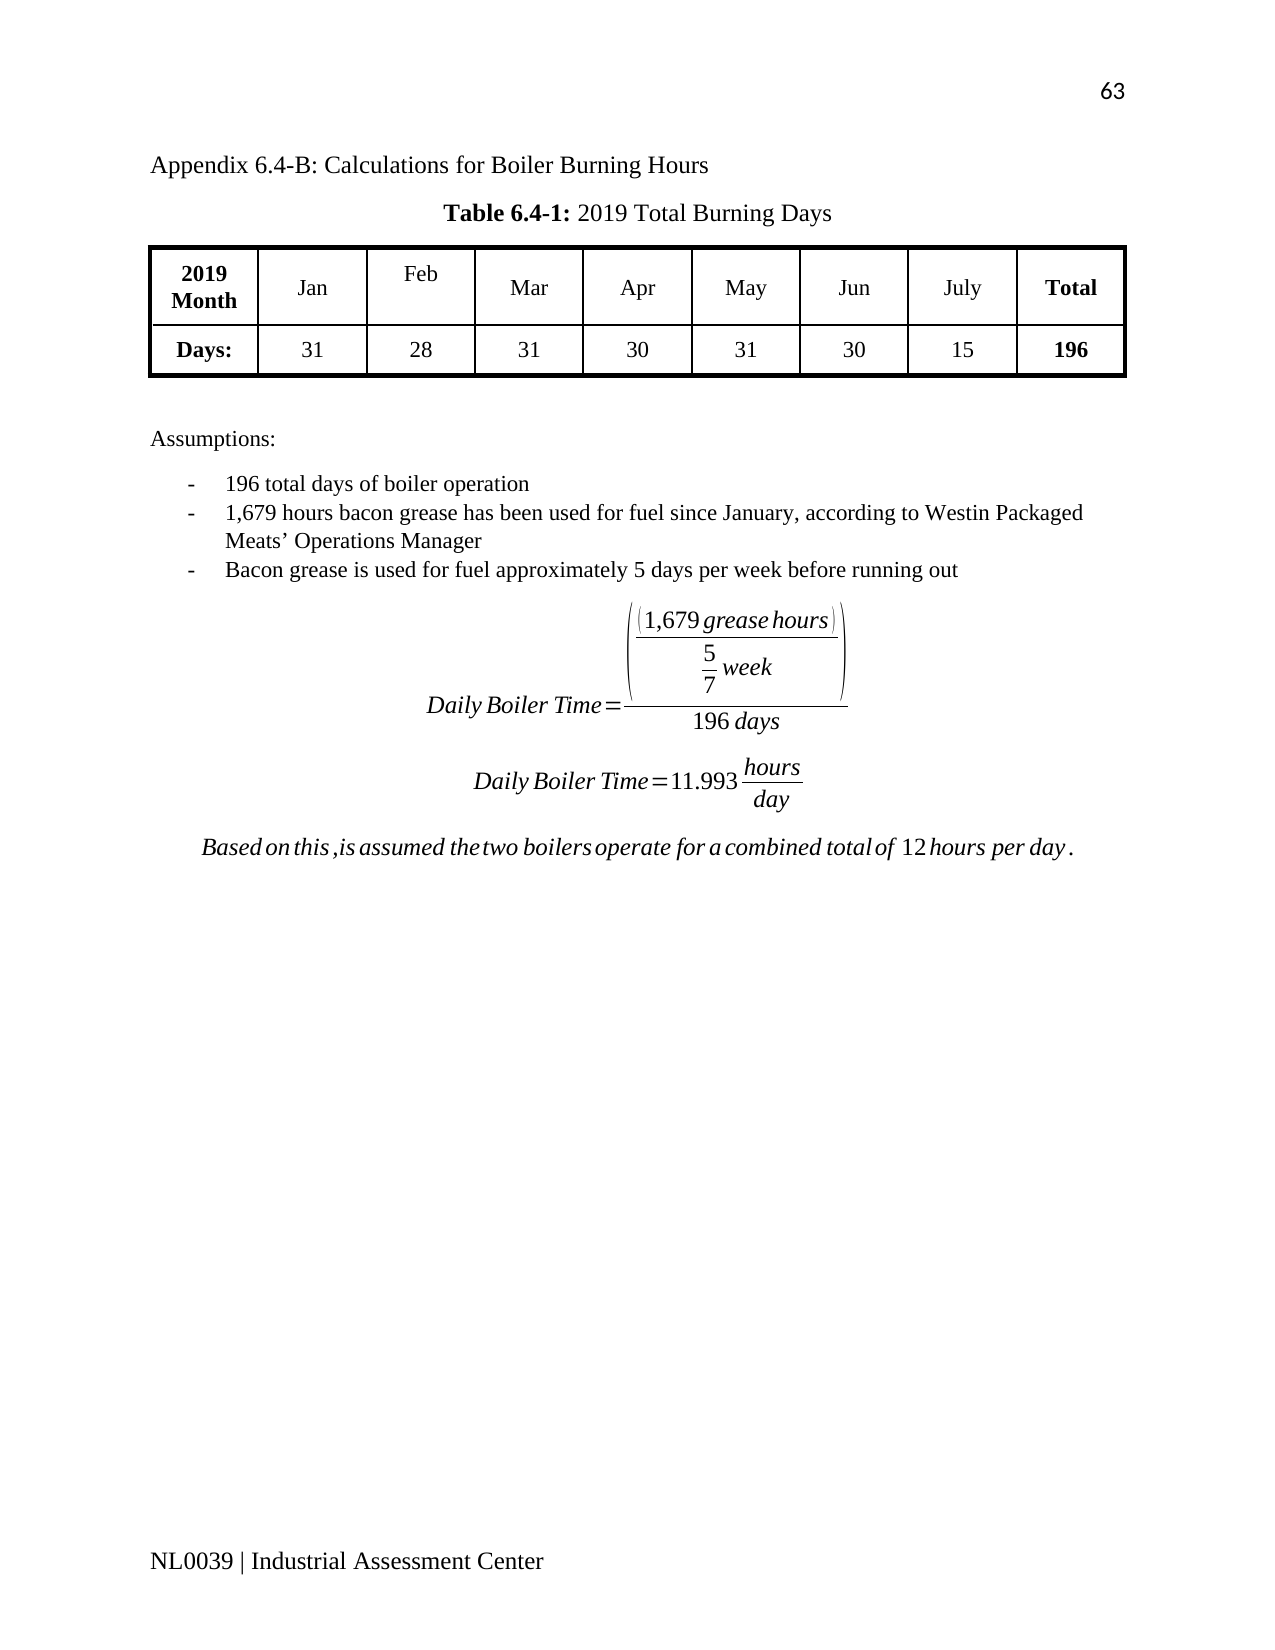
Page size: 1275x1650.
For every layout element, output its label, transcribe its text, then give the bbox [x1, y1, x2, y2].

table_cell Days: [152, 325, 257, 373]
table_header Mar [476, 250, 582, 324]
list 1,679 hours bacon grease has been used for fuel since January, according to Westin Packaged Meats’ Operations Manager [187, 499, 1125, 554]
table_cell 15 [909, 326, 1016, 373]
text Table 6.4-1: 2019 Total Burning Days [150, 198, 1125, 226]
text Assumptions: [150, 425, 1125, 452]
list Bacon grease is used for fuel approximately 5 days per week before running out [187, 556, 1125, 582]
table_header Apr [584, 250, 691, 324]
table_header Jan [259, 250, 366, 324]
table_header May [693, 250, 799, 324]
table_cell 31 [476, 326, 582, 373]
table_header Total [1018, 250, 1123, 324]
table_header July [909, 250, 1016, 324]
table_cell 196 [1018, 326, 1123, 373]
table_cell 31 [259, 326, 366, 373]
table_cell 28 [368, 326, 474, 373]
table_cell 30 [584, 326, 691, 373]
text Appendix 6.4-B: Calculations for Boiler Burning Hours [150, 150, 1125, 179]
table_header Feb [368, 250, 474, 324]
table_header 2019 Month [152, 250, 257, 324]
table_cell 31 [693, 326, 799, 373]
table_cell 30 [801, 326, 907, 373]
list 196 total days of boiler operation [187, 470, 1125, 497]
table_header Jun [801, 250, 907, 324]
